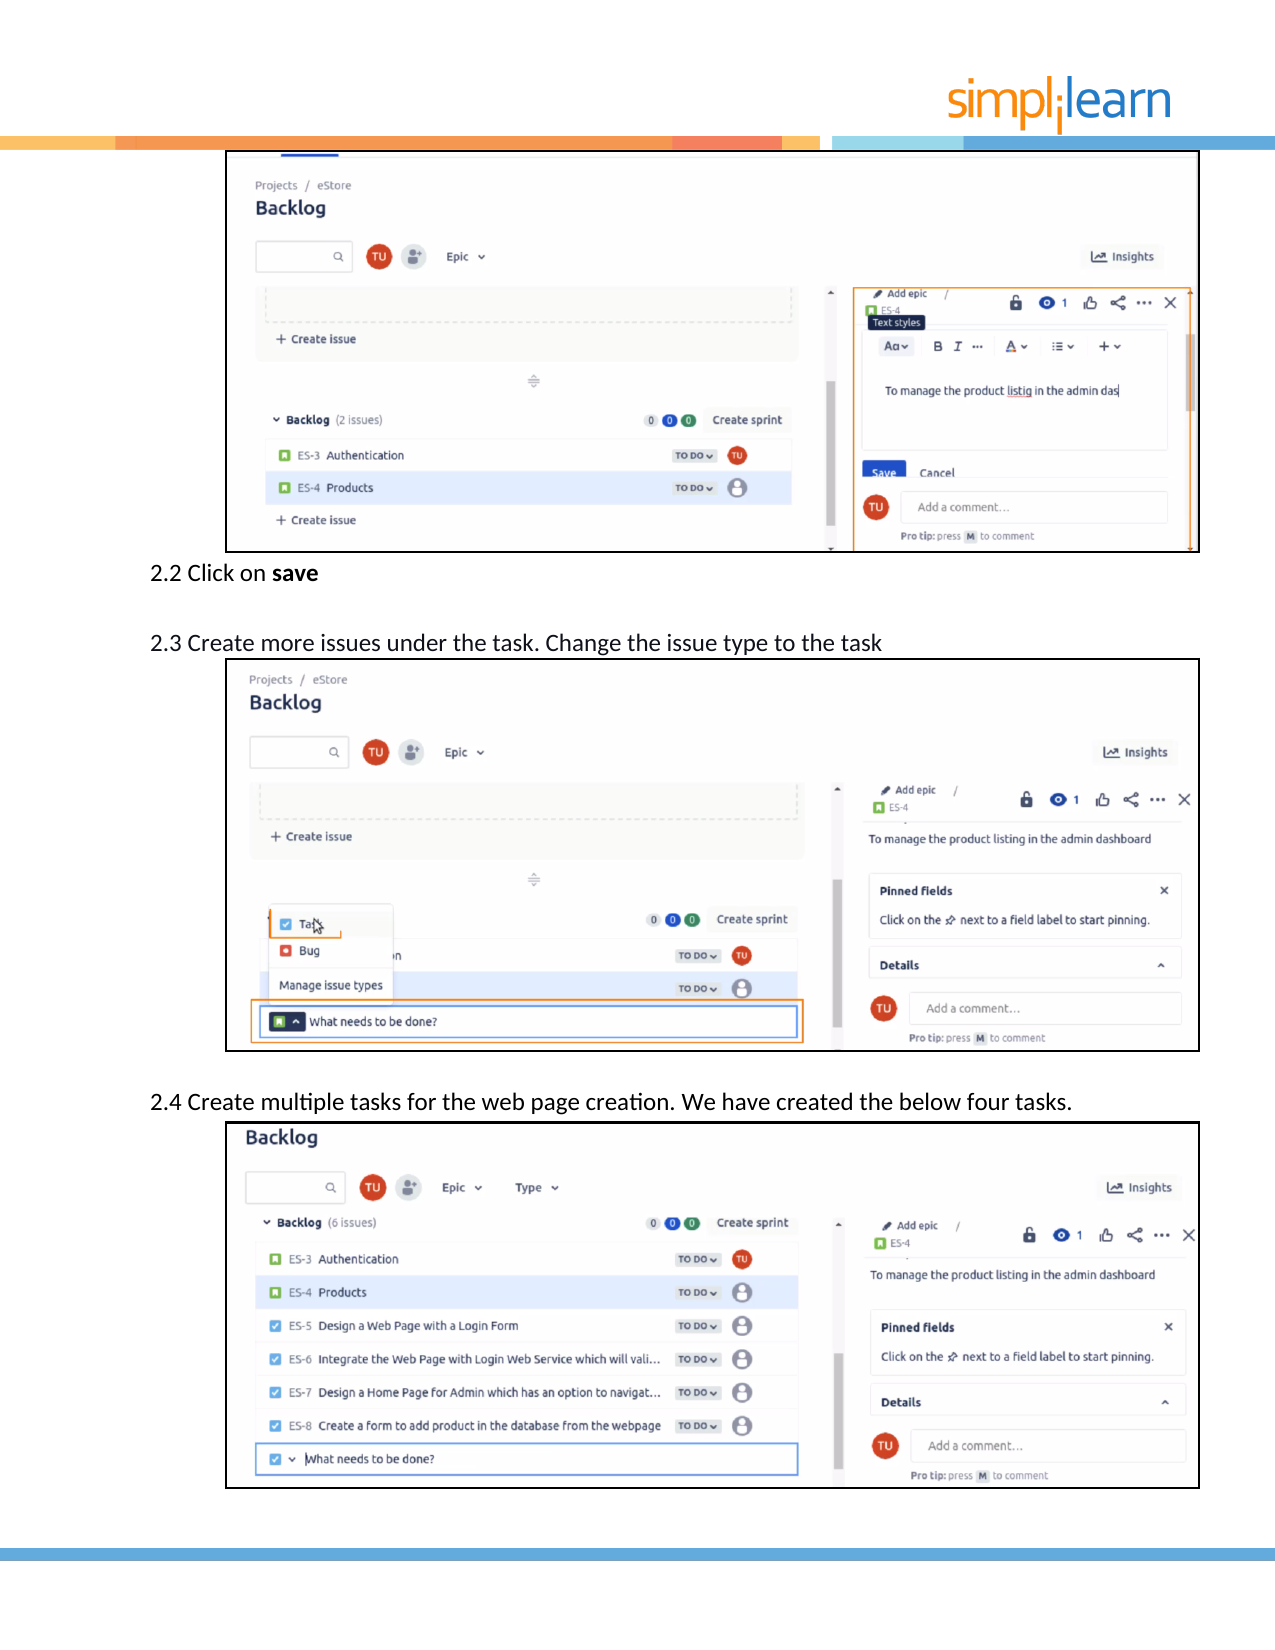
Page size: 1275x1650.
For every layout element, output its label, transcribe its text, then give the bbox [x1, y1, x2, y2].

picture [227, 1124, 1198, 1487]
list Create more issues under the task. Change the issue type to the task [150, 627, 1125, 657]
list Click on save [150, 557, 1125, 587]
picture [0, 76, 1275, 150]
picture [227, 152, 1198, 551]
picture [227, 660, 1198, 1050]
picture [0, 1548, 1275, 1562]
list Create multiple tasks for the web page creation. We have created the below four tasks. [150, 1086, 1125, 1117]
